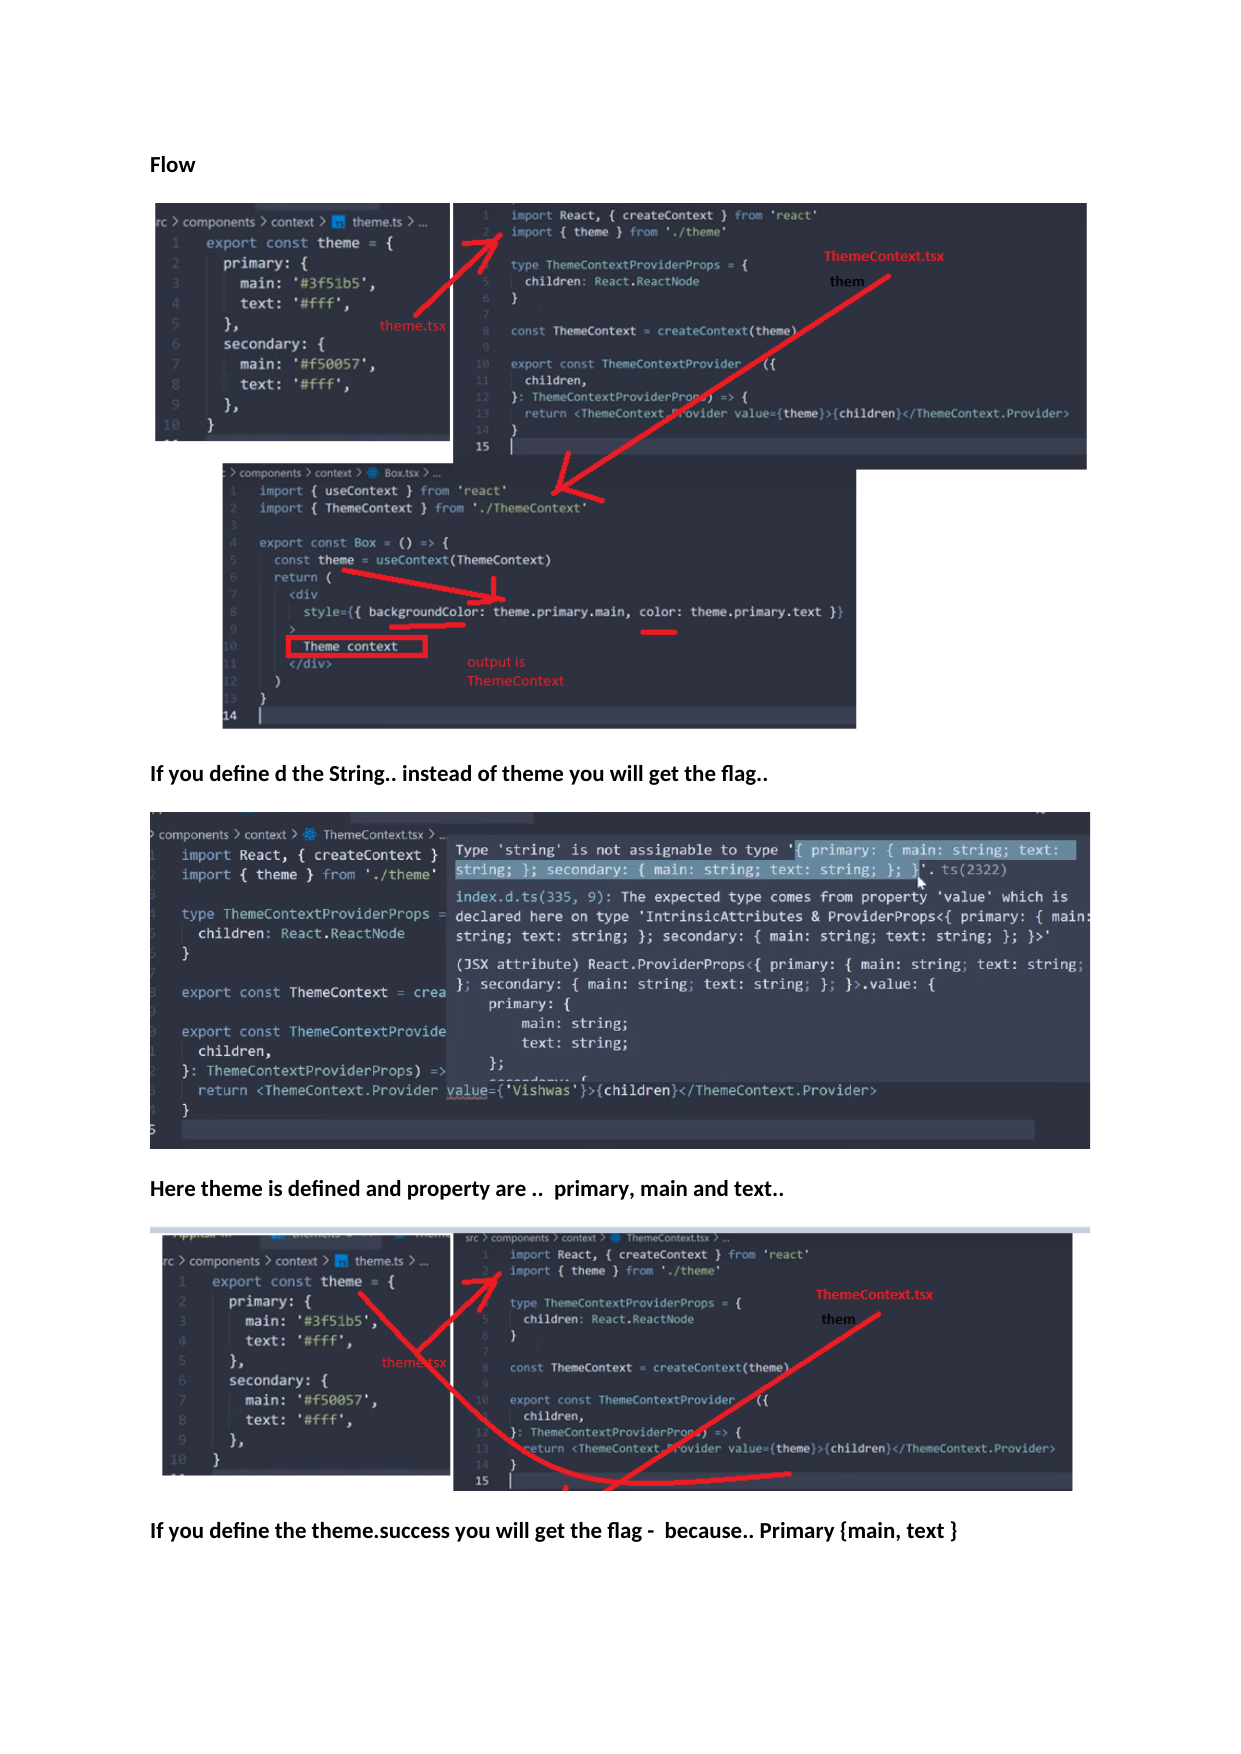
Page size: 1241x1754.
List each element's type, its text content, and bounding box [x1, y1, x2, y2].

picture [150, 1226, 1091, 1491]
text Flow [150, 150, 1090, 178]
text If you define the theme.success you will get the flag - because.. Primary {main, text } [150, 1516, 1090, 1544]
picture [150, 203, 1091, 734]
text Here theme is defined and property are .. primary, main and text.. [150, 1174, 1090, 1202]
text If you define d the String.. instead of theme you will get the flag.. [150, 759, 1090, 787]
picture [150, 812, 1091, 1149]
